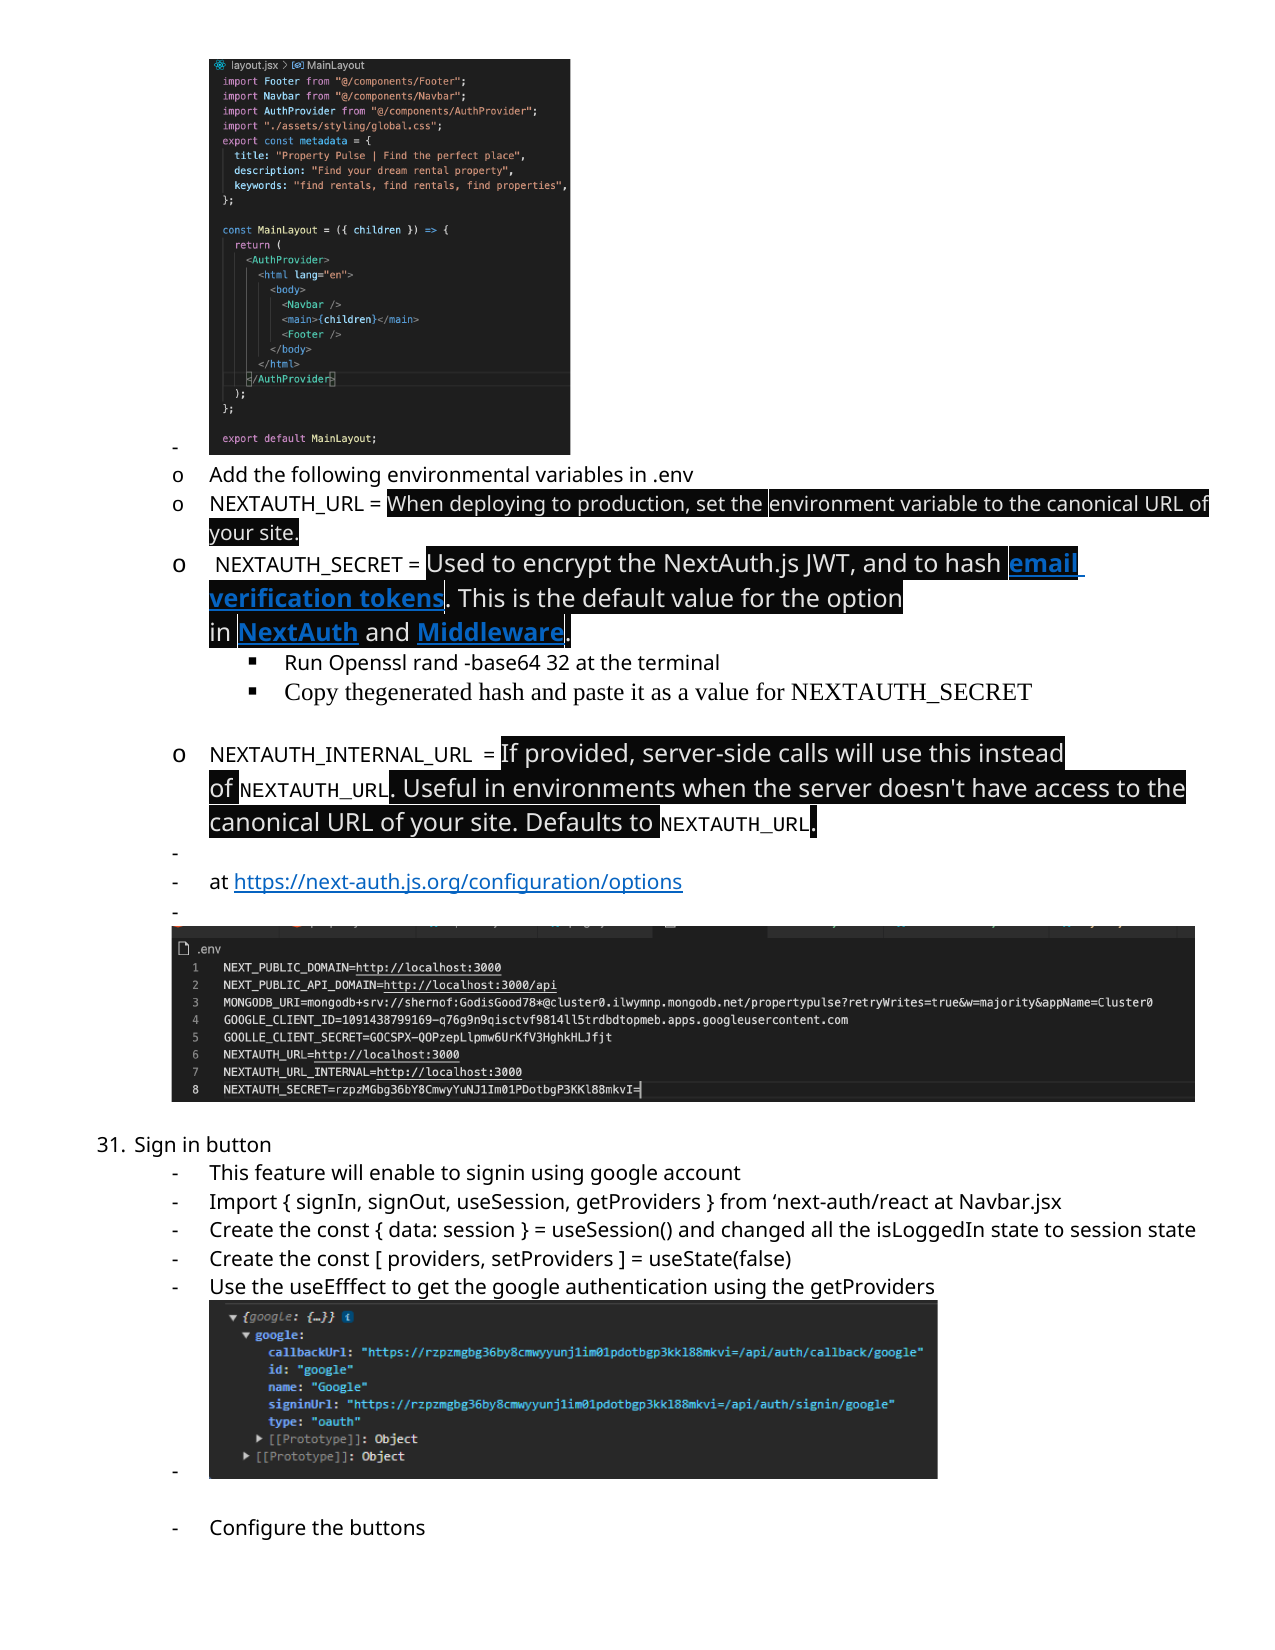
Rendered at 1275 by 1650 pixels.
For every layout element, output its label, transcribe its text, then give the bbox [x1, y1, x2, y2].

list at https://next-auth.js.org/configuration/options [172, 867, 1216, 895]
list Run Openssl rand -base64 32 at the terminal [247, 648, 1216, 677]
picture [209, 1300, 938, 1479]
list Use the useEfffect to get the google authentication using the getProviders [172, 1272, 1216, 1301]
list NEXTAUTH_URL = When deploying to production, set the environment variable to the canonical URL of your site. [172, 489, 1216, 546]
list NEXTAUTH_SECRET = Used to encrypt the NextAuth.js JWT, and to hash email verification tokens. This is the default value for the option in NextAuth and Middleware. [571, 546, 1216, 648]
list Add the following environmental variables in .env [172, 461, 1216, 489]
list Create the const [ providers, setProviders ] = useState(false) [172, 1244, 1216, 1272]
list Sign in button [97, 1130, 1216, 1158]
list Create the const { data: session } = useSession() and changed all the isLoggedIn state to session state [172, 1215, 1216, 1244]
list NEXTAUTH_INTERNAL_URL = If provided, server-side calls will use this instead of NEXTAUTH_URL. Useful in environments when the server doesn't have access to the canonical URL of your site. Defaults to NEXTAUTH_URL. [172, 736, 1216, 838]
list Import { signIn, signOut, useSession, getProviders } from ‘next-auth/react at Navbar.jsx [172, 1187, 1216, 1215]
picture [209, 59, 571, 455]
list NEXTAUTH_SECRET = Used to encrypt the NextAuth.js JWT, and to hash email verification tokens. This is the default value for the option in NextAuth and Middleware. [172, 546, 426, 648]
list Copy thegenerated hash and paste it as a value for NEXTAUTH_SECRET [247, 677, 1216, 706]
picture [171, 926, 1195, 1102]
list This feature will enable to signin using google account [172, 1158, 1216, 1187]
list Configure the buttons [172, 1513, 1216, 1542]
